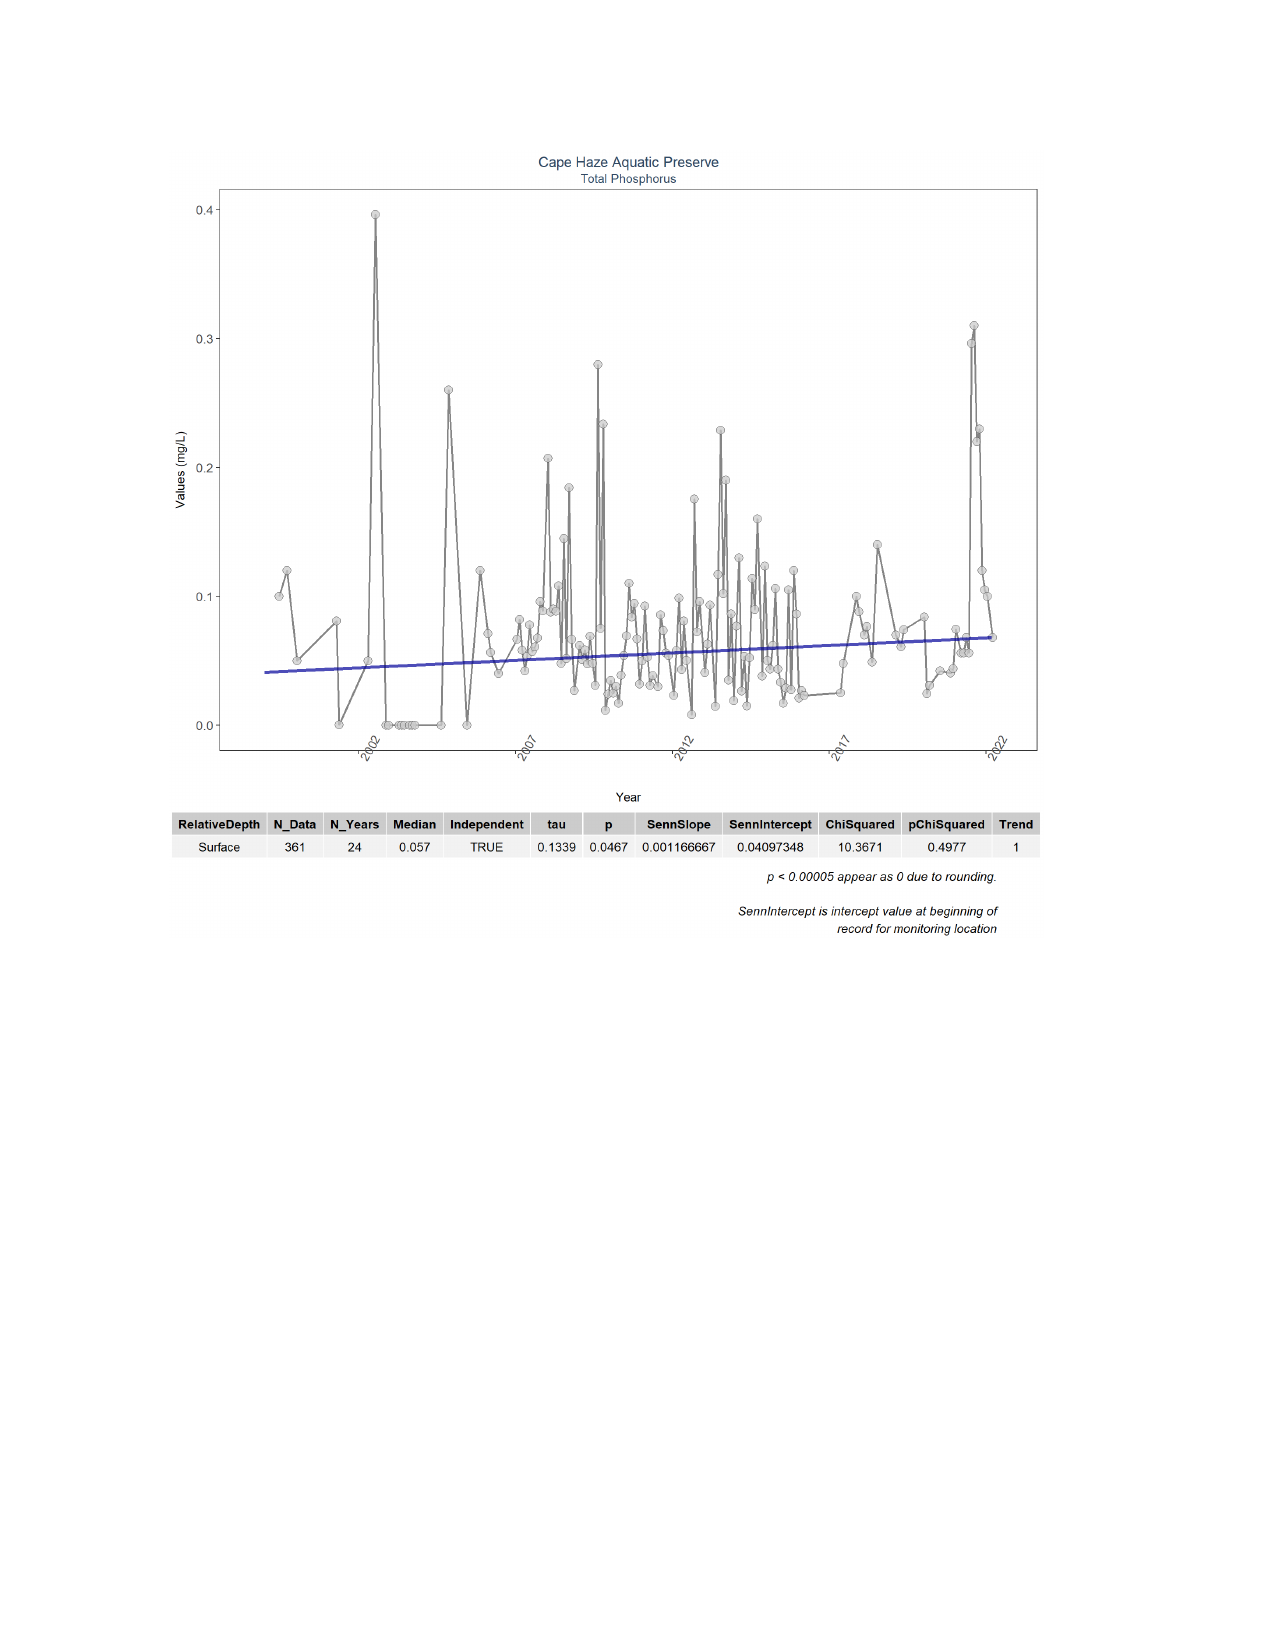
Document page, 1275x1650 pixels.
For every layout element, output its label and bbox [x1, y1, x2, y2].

picture [168, 150, 1044, 938]
